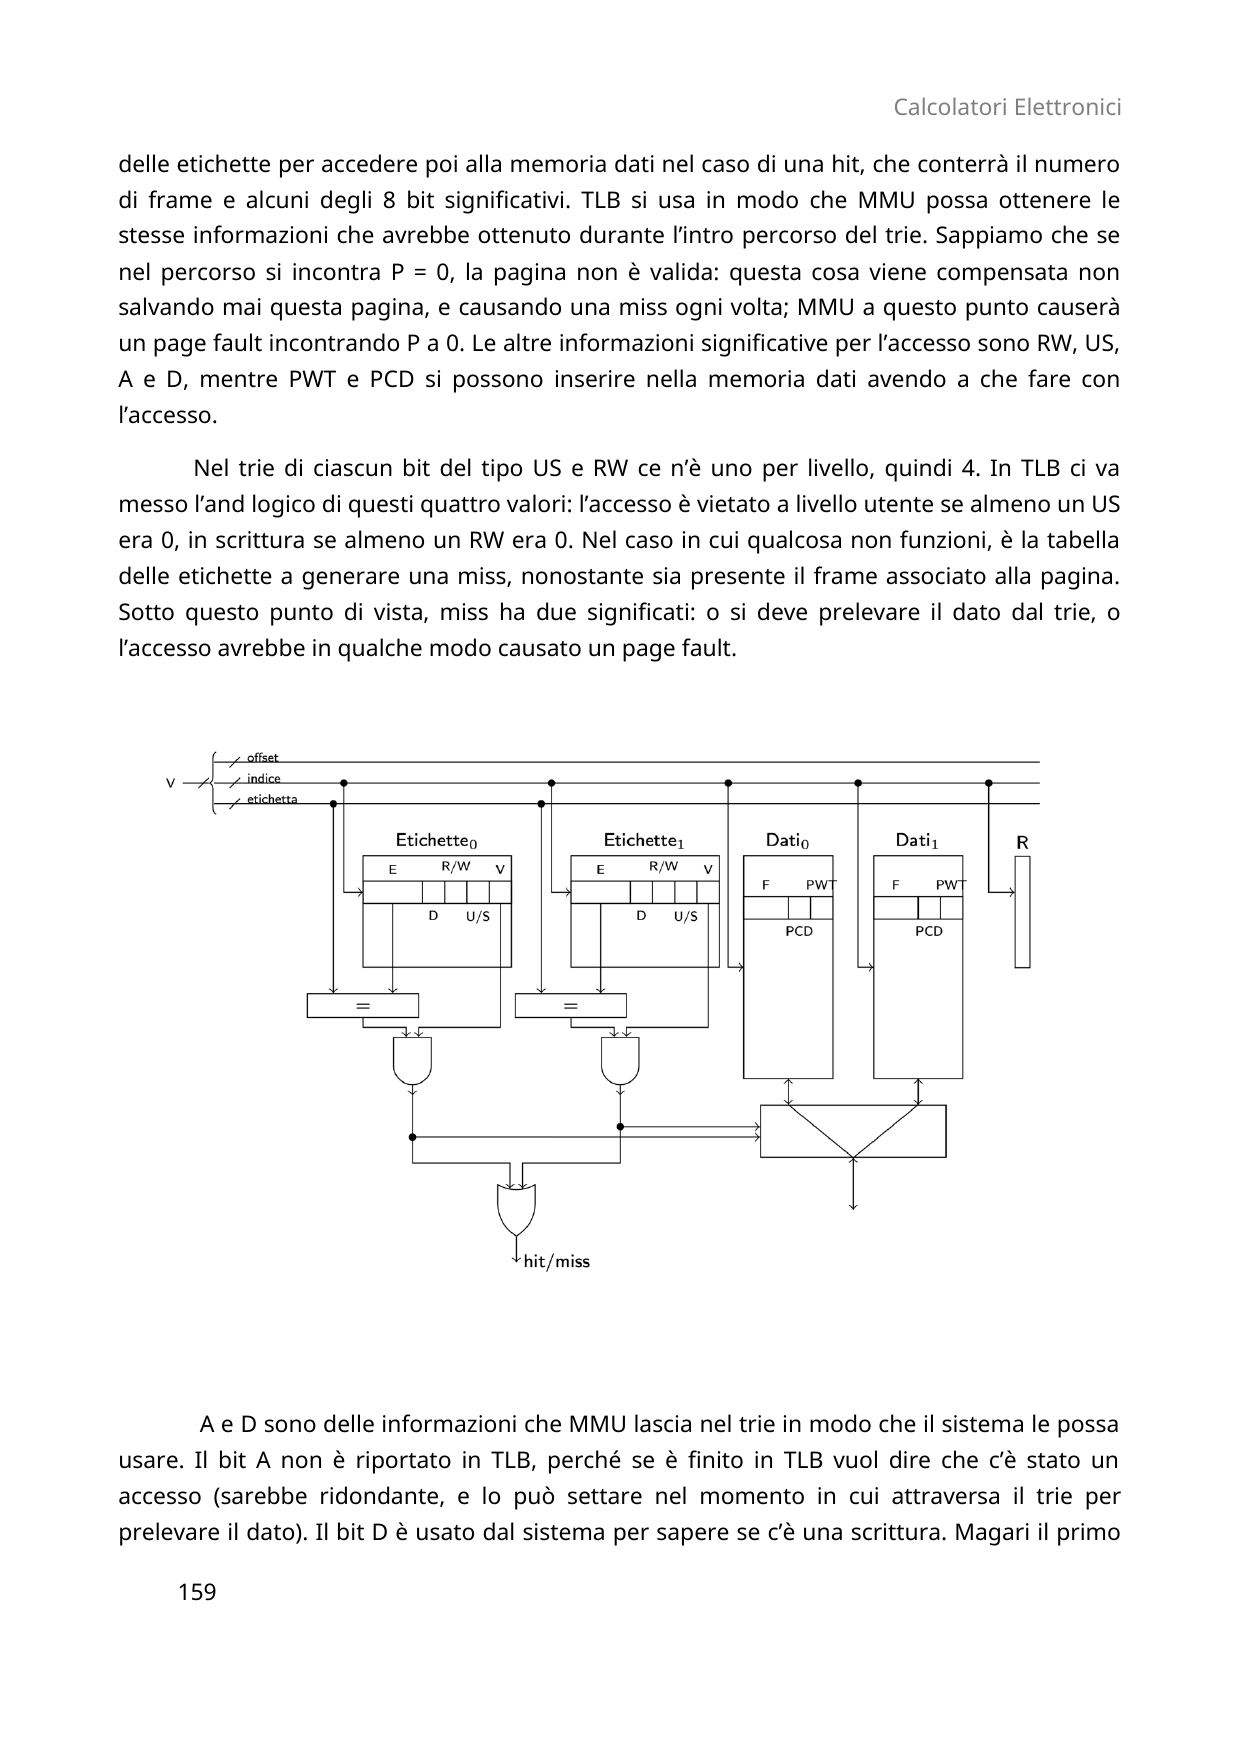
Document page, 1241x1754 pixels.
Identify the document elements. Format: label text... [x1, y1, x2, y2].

text Nel trie di ciascun bit del tipo US e RW ce n’è uno per livello, quindi 4. In TLB ci va messo l’and logico di questi quattro valori: l’accesso è vietato a livello utente se almeno un US era 0, in scrittura se almeno un RW era 0. Nel caso in cui qualcosa non funzioni, è la tabella delle etichette a generare una miss, nonostante sia presente il frame associato alla pagina. Sotto questo punto di vista, miss ha due significati: o si deve prelevare il dato dal trie, o l’accesso avrebbe in qualche modo causato un page fault. [118, 452, 1122, 663]
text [118, 148, 1122, 430]
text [118, 1408, 1122, 1547]
picture [150, 736, 1091, 1277]
